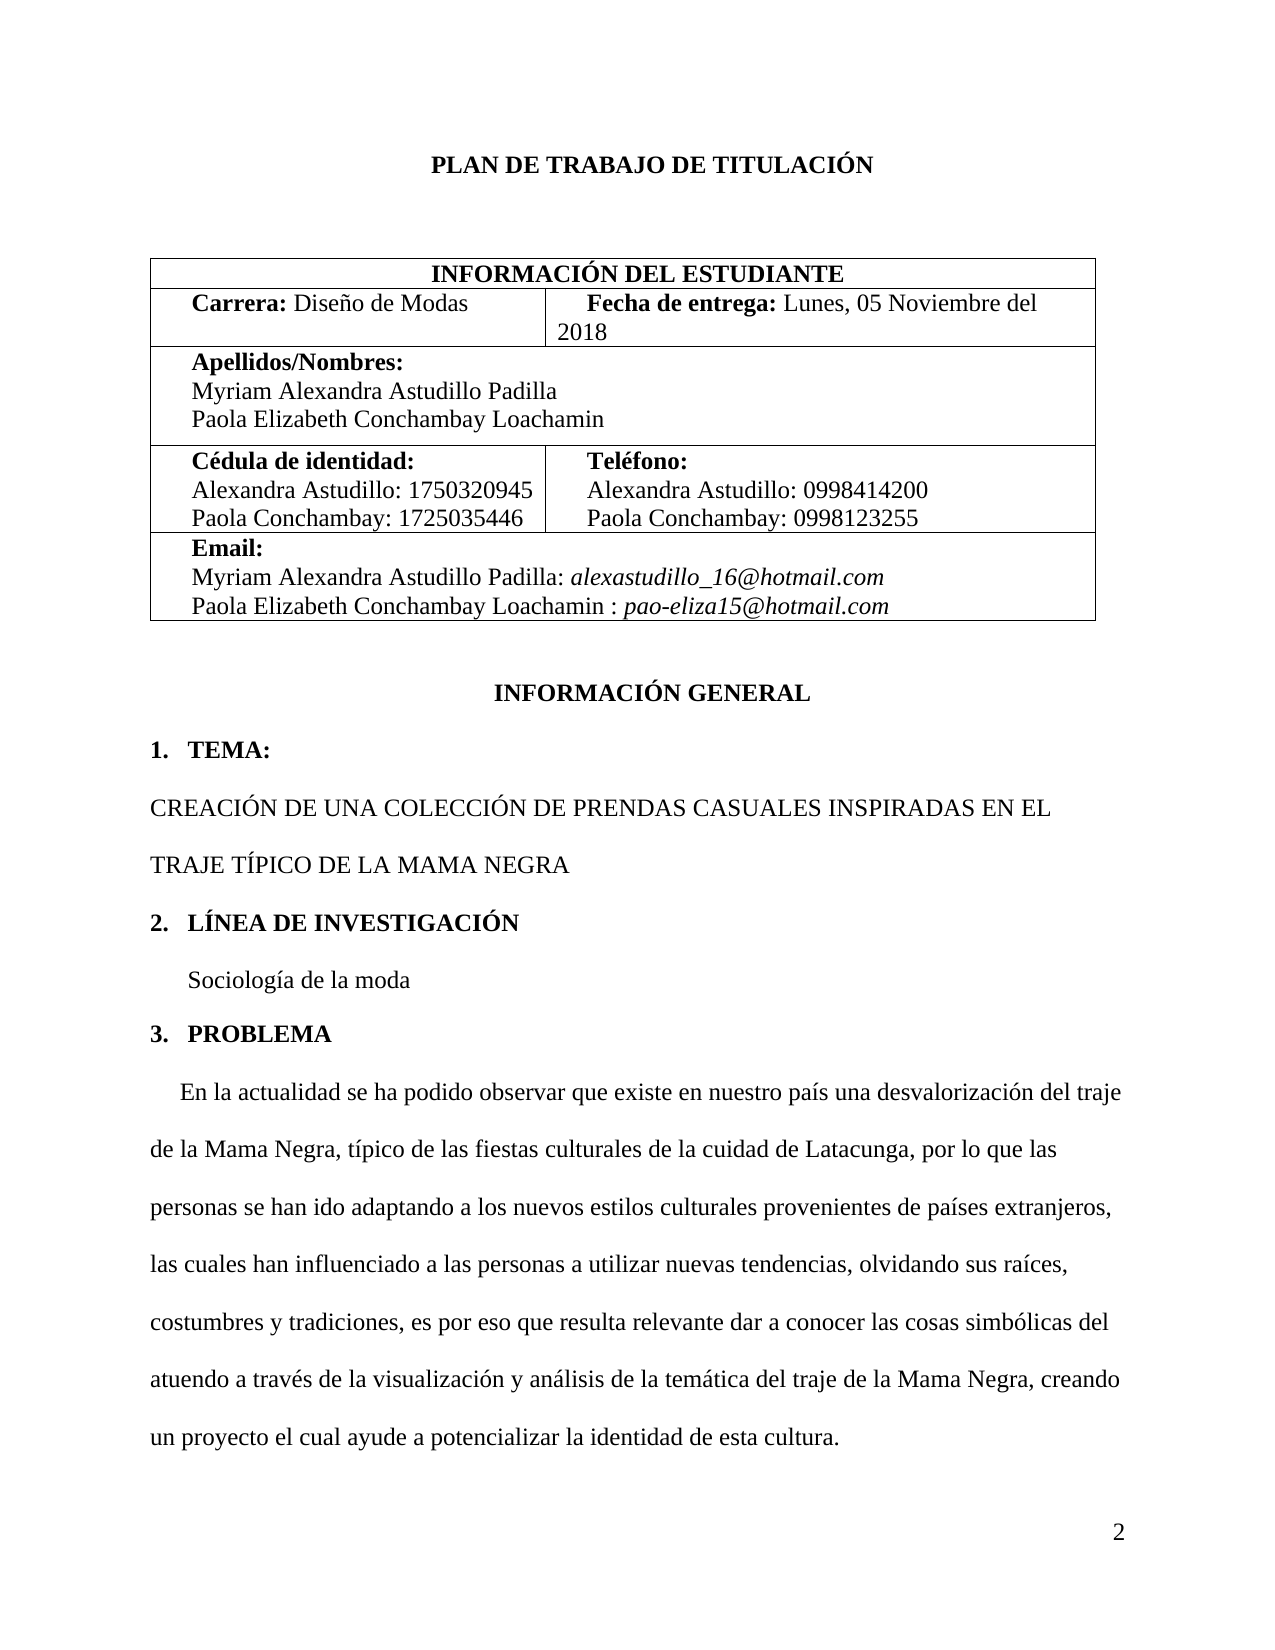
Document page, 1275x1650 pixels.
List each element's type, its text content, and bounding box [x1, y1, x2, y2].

table_cell Apellidos/Nombres: Myriam Alexandra Astudillo Padilla Paola Elizabeth Conchambay Loachamin [151, 347, 1095, 445]
table_cell Teléfono: Alexandra Astudillo: 0998414200 Paola Conchambay: 0998123255 [546, 446, 1095, 532]
text En la actualidad se ha podido observar que existe en nuestro país una desvalorización del traje de la Mama Negra, típico de las fiestas culturales de la cuidad de Latacunga, por lo que las personas se han ido adaptando a los nuevos estilos culturales provenientes de países extranjeros, las cuales han influenciado a las personas a utilizar nuevas tendencias, olvidando sus raíces, costumbres y tradiciones, es por eso que resulta relevante dar a conocer las cosas simbólicas del atuendo a través de la visualización y análisis de la temática del traje de la Mama Negra, creando un proyecto el cual ayude a potencializar la identidad de esta cultura. [150, 1077, 1125, 1451]
list Tema: [150, 736, 1125, 764]
text PLAN DE TRABAJO DE TITULACIÓN [150, 150, 1125, 179]
table_cell Cédula de identidad: Alexandra Astudillo: 1750320945 Paola Conchambay: 1725035446 [151, 446, 545, 532]
table_cell Email: Myriam Alexandra Astudillo Padilla: alexastudillo_16@hotmail.com Paola Elizabeth Conchambay Loachamin : pao-eliza15@hotmail.com [151, 533, 1095, 619]
list Problema [150, 1019, 1125, 1048]
table_cell Fecha de entrega: Lunes, 05 Noviembre del 2018 [546, 289, 1095, 346]
text INFORMACIÓN GENERAL [150, 678, 1125, 707]
text CREACIÓN DE UNA COLECCIÓN DE PRENDAS CASUALES INSPIRADAS EN EL TRAJE TÍPICO DE LA MAMA NEGRA [150, 793, 1125, 879]
list LÍNEA DE INVESTIGACIÓN [150, 908, 1125, 937]
table_cell Carrera: Diseño de Modas [151, 289, 545, 346]
table_header INFORMACIÓN DEL ESTUDIANTE [151, 259, 1095, 287]
text Sociología de la moda [150, 966, 1125, 994]
